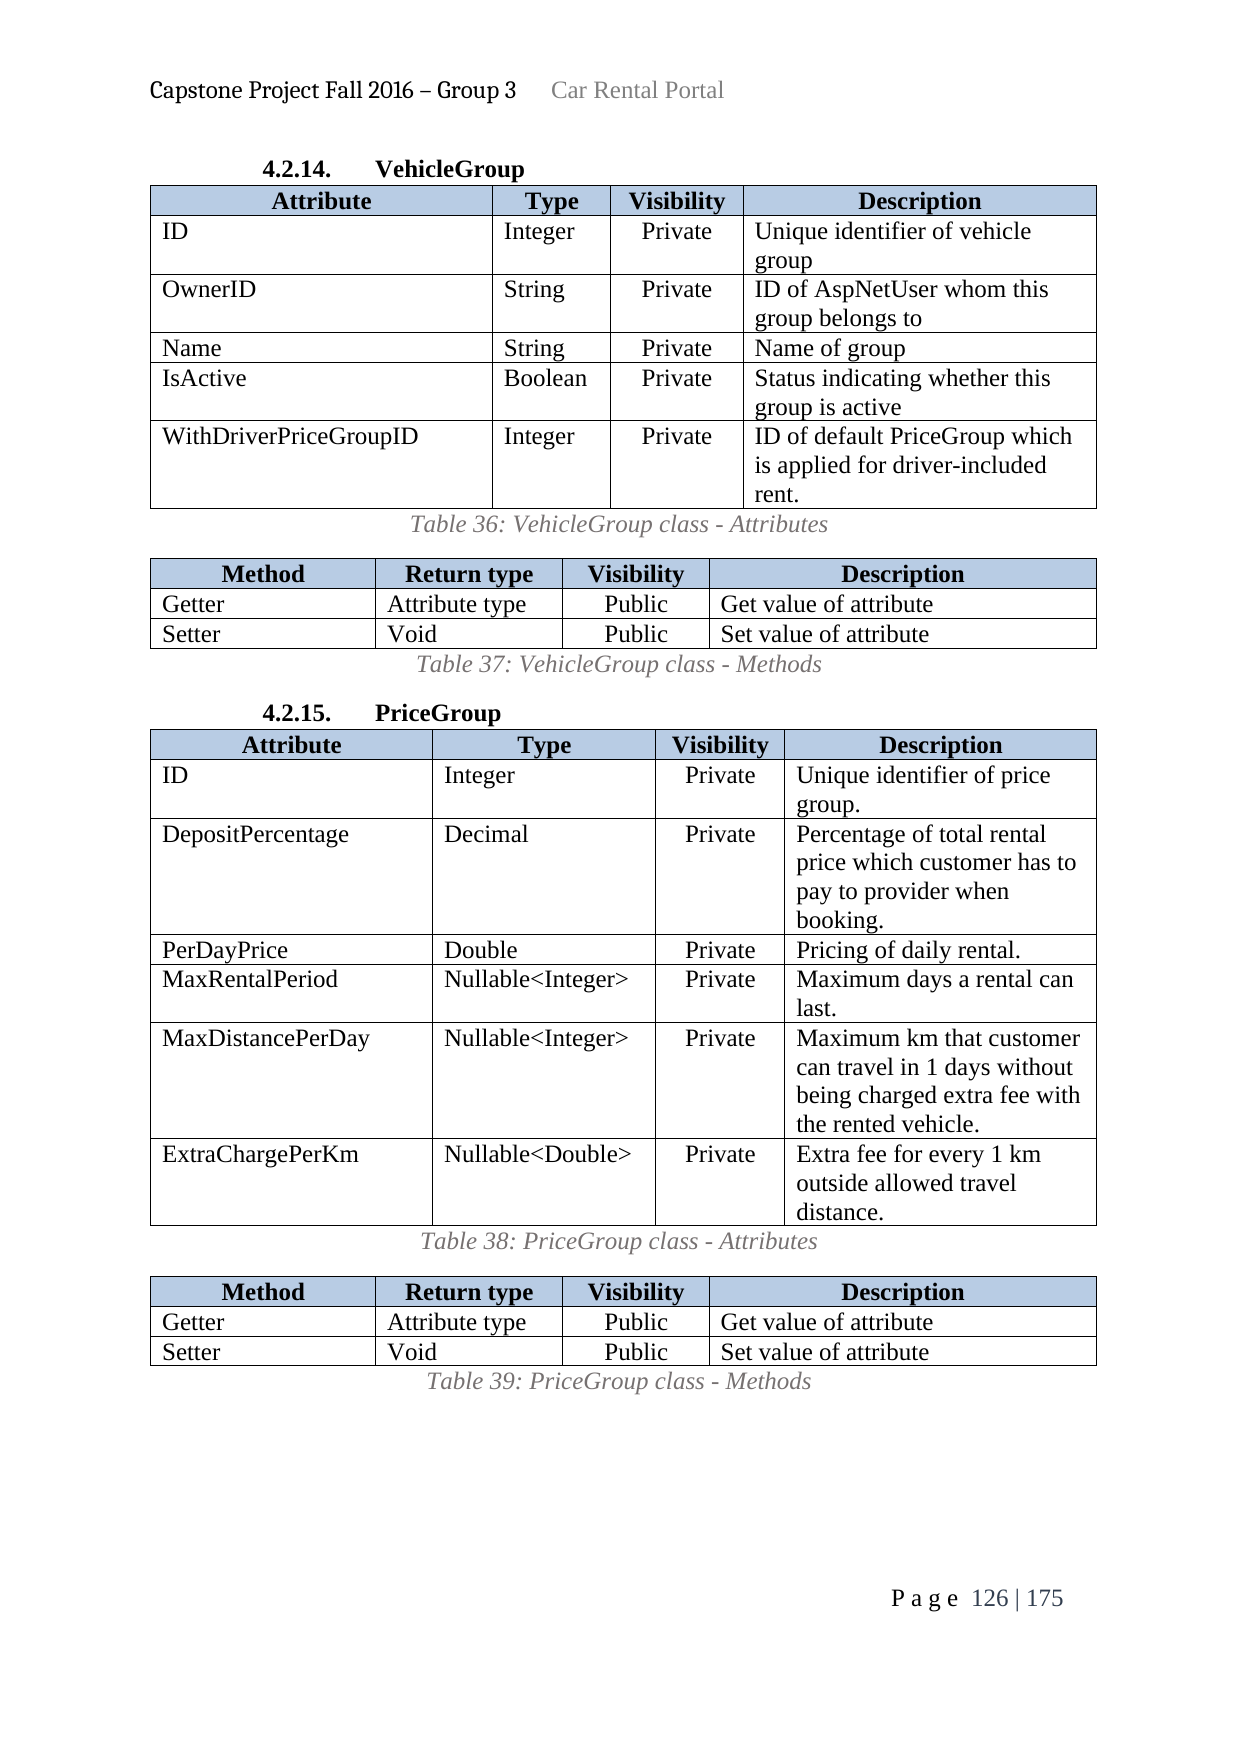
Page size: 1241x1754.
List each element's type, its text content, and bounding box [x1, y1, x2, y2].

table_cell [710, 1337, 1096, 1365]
subtitle VehicleGroup [262, 154, 1090, 183]
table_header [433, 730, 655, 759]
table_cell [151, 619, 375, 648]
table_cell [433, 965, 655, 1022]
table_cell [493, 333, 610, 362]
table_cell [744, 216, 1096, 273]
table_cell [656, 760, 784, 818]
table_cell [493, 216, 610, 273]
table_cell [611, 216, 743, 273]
text Table 37: VehicleGroup class - Methods [150, 649, 1090, 677]
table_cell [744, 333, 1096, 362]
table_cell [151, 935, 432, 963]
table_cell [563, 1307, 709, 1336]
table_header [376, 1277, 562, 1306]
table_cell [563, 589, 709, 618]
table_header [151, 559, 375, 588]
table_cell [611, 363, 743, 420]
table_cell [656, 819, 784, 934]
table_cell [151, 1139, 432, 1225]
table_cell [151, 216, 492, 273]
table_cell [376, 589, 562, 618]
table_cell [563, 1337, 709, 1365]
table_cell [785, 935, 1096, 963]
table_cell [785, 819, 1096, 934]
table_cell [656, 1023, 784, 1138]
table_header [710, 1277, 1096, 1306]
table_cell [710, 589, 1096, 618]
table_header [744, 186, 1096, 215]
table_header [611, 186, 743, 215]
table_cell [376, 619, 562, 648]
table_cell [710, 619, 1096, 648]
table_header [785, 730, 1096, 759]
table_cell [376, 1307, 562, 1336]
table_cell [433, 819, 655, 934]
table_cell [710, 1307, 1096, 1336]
text Table 39: PriceGroup class - Methods [150, 1366, 1090, 1395]
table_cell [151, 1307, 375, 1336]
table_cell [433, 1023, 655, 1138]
text Table 38: PriceGroup class - Attributes [150, 1226, 1090, 1255]
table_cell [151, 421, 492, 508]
text Table 36: VehicleGroup class - Attributes [150, 509, 1090, 537]
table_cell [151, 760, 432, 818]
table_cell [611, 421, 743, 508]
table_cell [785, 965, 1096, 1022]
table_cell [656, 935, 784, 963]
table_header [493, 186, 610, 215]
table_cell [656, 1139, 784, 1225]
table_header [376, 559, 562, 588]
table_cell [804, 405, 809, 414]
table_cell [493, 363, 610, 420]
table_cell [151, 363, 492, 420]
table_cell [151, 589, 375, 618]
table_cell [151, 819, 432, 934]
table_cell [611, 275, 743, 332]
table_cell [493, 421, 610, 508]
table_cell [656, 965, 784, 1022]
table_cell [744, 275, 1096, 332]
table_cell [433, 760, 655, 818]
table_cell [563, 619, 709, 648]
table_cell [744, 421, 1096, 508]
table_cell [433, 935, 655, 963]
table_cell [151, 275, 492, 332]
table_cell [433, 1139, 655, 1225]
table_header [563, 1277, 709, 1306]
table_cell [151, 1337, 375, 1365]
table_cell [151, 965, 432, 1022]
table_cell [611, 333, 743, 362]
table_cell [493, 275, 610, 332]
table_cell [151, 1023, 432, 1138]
subtitle PriceGroup [262, 698, 1090, 727]
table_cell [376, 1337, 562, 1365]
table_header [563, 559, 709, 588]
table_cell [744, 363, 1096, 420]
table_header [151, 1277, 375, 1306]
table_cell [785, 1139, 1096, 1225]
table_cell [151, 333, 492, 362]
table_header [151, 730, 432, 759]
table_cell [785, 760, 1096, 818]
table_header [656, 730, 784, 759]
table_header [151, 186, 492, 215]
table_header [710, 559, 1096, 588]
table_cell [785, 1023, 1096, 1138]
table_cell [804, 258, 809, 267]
